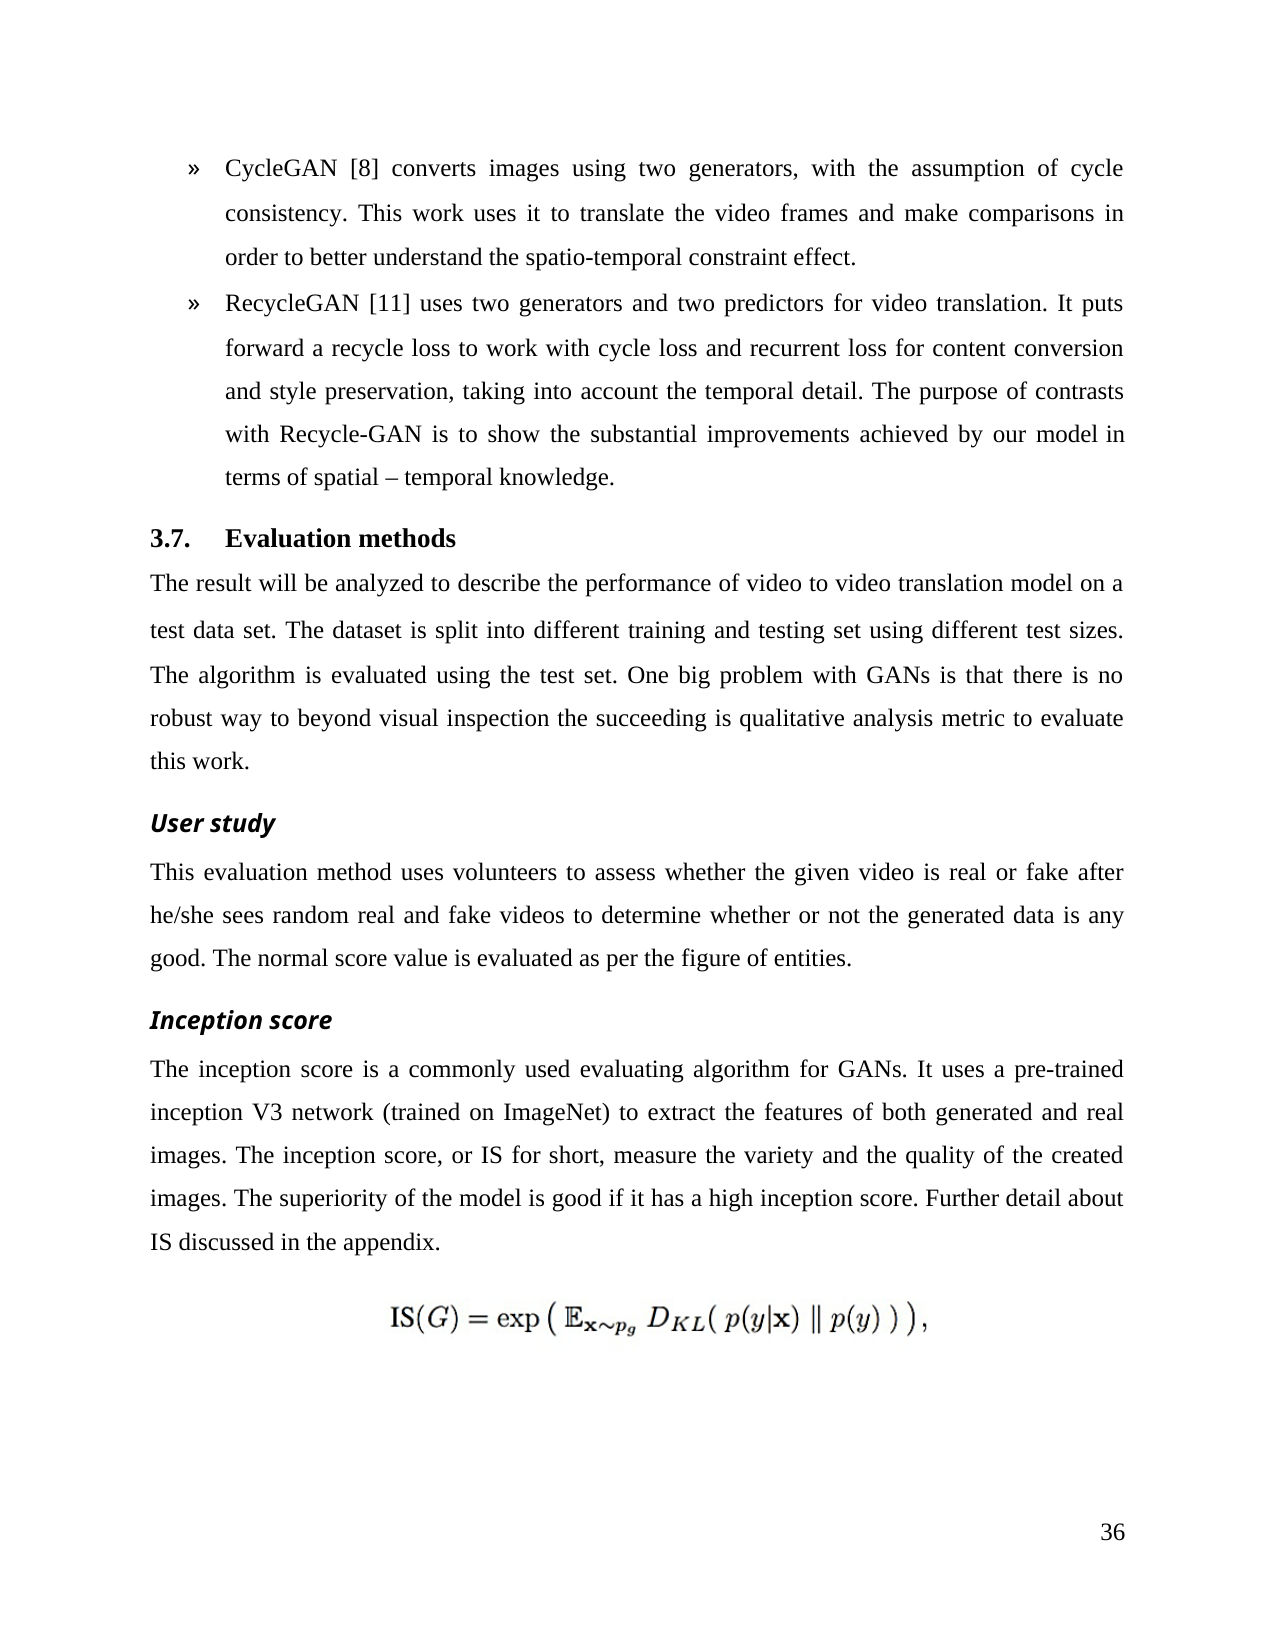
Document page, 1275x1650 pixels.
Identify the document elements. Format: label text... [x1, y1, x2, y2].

text The result will be analyzed to describe the performance of video to video translation model on a test data set. The dataset is split into different training and testing set using different test sizes. The algorithm is evaluated using the test set. One big problem with GANs is that there is no robust way to beyond visual inspection the succeeding is qualitative analysis metric to evaluate this work. [150, 568, 1125, 775]
subtitle User study [150, 806, 1125, 840]
subtitle Evaluation methods [150, 522, 1125, 553]
text This evaluation method uses volunteers to assess whether the given video is real or fake after he/she sees random real and fake videos to determine whether or not the generated data is any good. The normal score value is evaluated as per the figure of entities. [150, 857, 1125, 972]
list RecycleGAN [11] uses two generators and two predictors for video translation. It puts forward a recycle loss to work with cycle loss and recurrent loss for content conversion and style preservation, taking into account the temporal detail. The purpose of contrasts with Recycle-GAN is to show the substantial improvements achieved by our model in terms of spatial – temporal knowledge. [187, 285, 1125, 491]
list CycleGAN [8] converts images using two generators, with the assumption of cycle consistency. This work uses it to translate the video frames and make comparisons in order to better understand the spatio-temporal constraint effect. [187, 150, 1125, 270]
subtitle Inception score [150, 1003, 1125, 1037]
text The inception score is a commonly used evaluating algorithm for GANs. It uses a pre-trained inception V3 network (trained on ImageNet) to extract the features of both generated and real images. The inception score, or IS for short, measure the variety and the quality of the created images. The superiority of the model is good if it has a high inception score. Further detail about IS discussed in the appendix. [150, 1054, 1125, 1255]
picture [351, 1264, 958, 1363]
